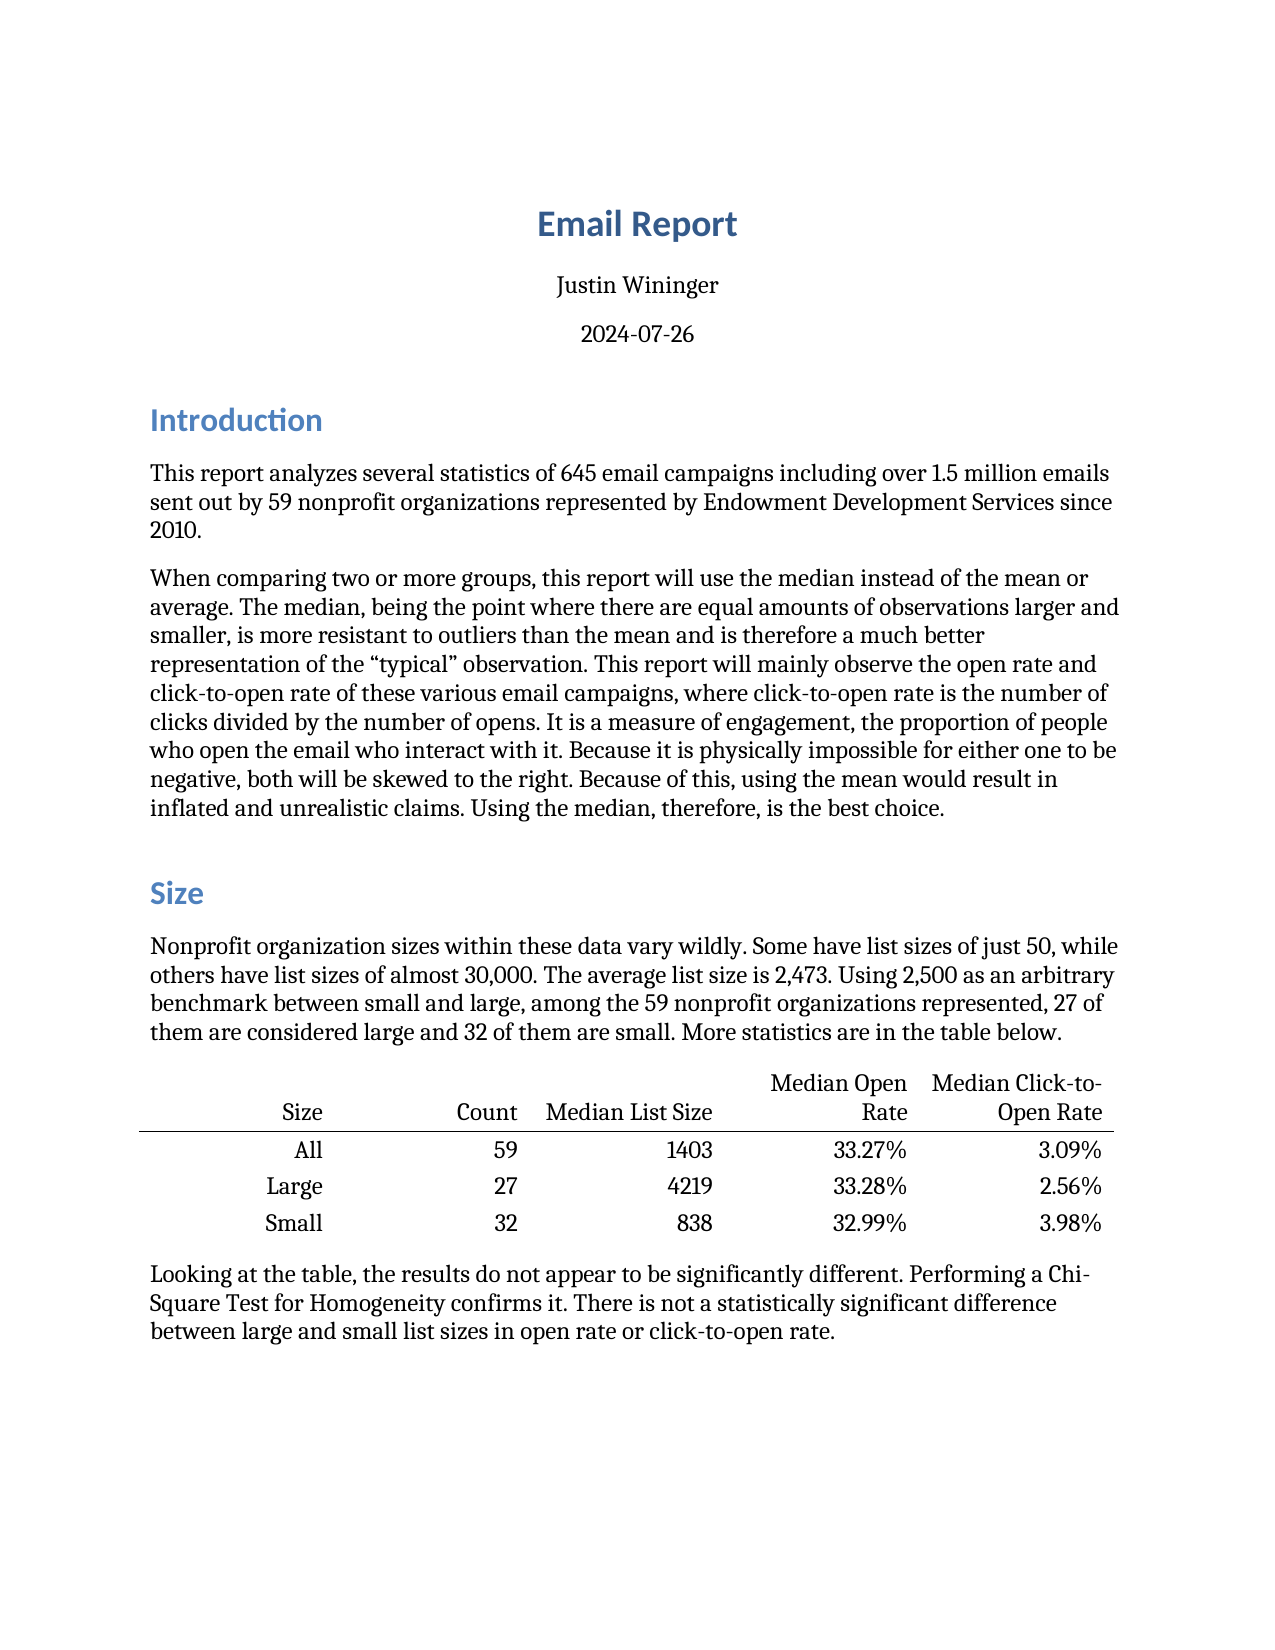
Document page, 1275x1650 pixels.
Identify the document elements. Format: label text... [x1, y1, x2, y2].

table_cell 33.27% [724, 1132, 919, 1168]
table_cell 3.09% [919, 1132, 1114, 1168]
table_cell 838 [529, 1205, 724, 1241]
subtitle Introduction [150, 399, 1125, 440]
table_header Size [139, 1066, 334, 1131]
title Email Report [150, 200, 1125, 246]
table_header Median Open Rate [724, 1066, 919, 1131]
table_header Median Click-to-Open Rate [919, 1066, 1114, 1131]
table_cell 33.28% [724, 1169, 919, 1205]
table_cell 1403 [529, 1132, 724, 1168]
table_cell Small [139, 1205, 334, 1241]
table_cell All [139, 1132, 334, 1168]
table_header Count [334, 1066, 529, 1131]
table_cell Large [139, 1169, 334, 1205]
table_cell 27 [334, 1169, 529, 1205]
table_cell 3.98% [919, 1205, 1114, 1241]
table_cell 2.56% [919, 1169, 1114, 1205]
subtitle Size [150, 872, 1125, 913]
text Nonprofit organization sizes within these data vary wildly. Some have list sizes of just 50, while others have list sizes of almost 30,000. The average list size is 2,473. Using 2,500 as an arbitrary benchmark between small and large, among the 59 nonprofit organizations represented, 27 of them are considered large and 32 of them are small. More statistics are in the table below. [150, 932, 1125, 1047]
table_header Median List Size [529, 1066, 724, 1131]
text 2024-07-26 [150, 320, 1125, 349]
table_cell 32 [334, 1205, 529, 1241]
table_cell 32.99% [724, 1205, 919, 1241]
table_cell 4219 [529, 1169, 724, 1205]
text This report analyzes several statistics of 645 email campaigns including over 1.5 million emails sent out by 59 nonprofit organizations represented by Endowment Development Services since 2010. [150, 459, 1125, 545]
text When comparing two or more groups, this report will use the median instead of the mean or average. The median, being the point where there are equal amounts of observations larger and smaller, is more resistant to outliers than the mean and is therefore a much better representation of the “typical” observation. This report will mainly observe the open rate and click-to-open rate of these various email campaigns, where click-to-open rate is the number of clicks divided by the number of opens. It is a measure of engagement, the proportion of people who open the email who interact with it. Because it is physically impossible for either one to be negative, both will be skewed to the right. Because of this, using the mean would result in inflated and unrealistic claims. Using the median, therefore, is the best choice. [150, 564, 1125, 822]
text Looking at the table, the results do not appear to be significantly different. Performing a Chi-Square Test for Homogeneity confirms it. There is not a statistically significant difference between large and small list sizes in open rate or click-to-open rate. [150, 1260, 1125, 1346]
text Justin Wininger [150, 271, 1125, 299]
table_cell 59 [334, 1132, 529, 1168]
